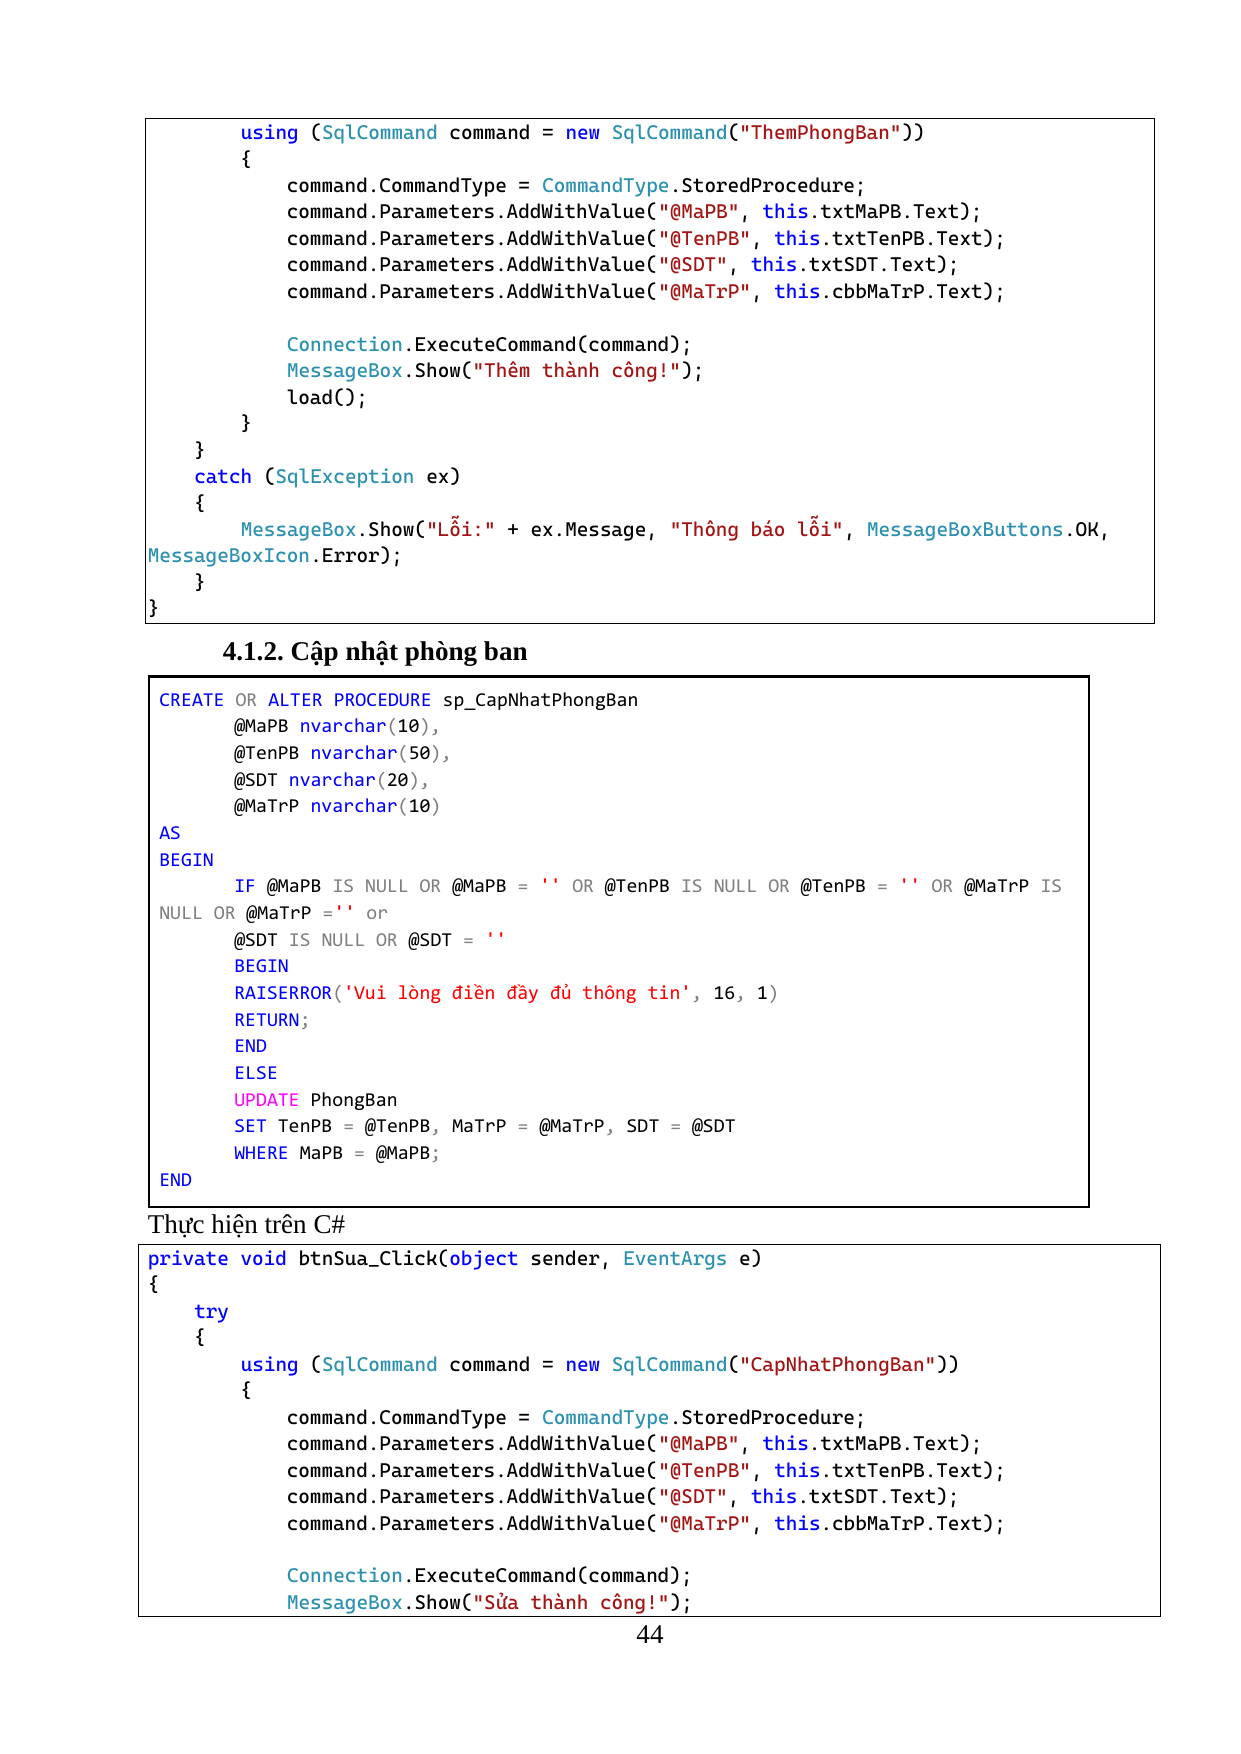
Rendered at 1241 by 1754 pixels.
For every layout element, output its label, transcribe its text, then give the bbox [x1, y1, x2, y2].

text command.Parameters.AddWithValue("@SDT", this.txtSDT.Text); [146, 250, 1154, 277]
text Connection.ExecuteCommand(command); [146, 330, 1154, 356]
text Connection.ExecuteCommand(command); [139, 1561, 1160, 1587]
text } [146, 409, 1154, 435]
text MessageBox.Show("Thêm thành công!"); [146, 356, 1154, 382]
table_header CREATE OR ALTER PROCEDURE sp_CapNhatPhongBan @MaPB nvarchar(10), @TenPB nvarchar(50), @SDT nvarchar(20), @MaTrP nvarchar(10) AS BEGIN IF @MaPB IS NULL OR @MaPB = '' OR @TenPB IS NULL OR @TenPB = '' OR @MaTrP IS NULL OR @MaTrP ='' or @SDT IS NULL OR @SDT = '' BEGIN RAISERROR('Vui lòng điền đầy đủ thông tin', 16, 1) RETURN; END ELSE UPDATE PhongBan SET TenPB = @TenPB, MaTrP = @MaTrP, SDT = @SDT WHERE MaPB = @MaPB; END [150, 678, 1088, 1206]
text command.Parameters.AddWithValue("@TenPB", this.txtTenPB.Text); [139, 1456, 1160, 1482]
text command.CommandType = CommandType.StoredProcedure; [146, 171, 1154, 197]
text { [139, 1376, 1160, 1402]
text command.CommandType = CommandType.StoredProcedure; [139, 1403, 1160, 1429]
text command.Parameters.AddWithValue("@MaTrP", this.cbbMaTrP.Text); [139, 1508, 1160, 1534]
text } [146, 568, 1154, 594]
text MessageBox.Show("Lỗi:" + ex.Message, "Thông báo lỗi", MessageBoxButtons.OK, MessageBoxIcon.Error); [146, 515, 1154, 568]
text load(); [146, 383, 1154, 409]
text Thực hiện trên C# [148, 1208, 1152, 1239]
text { [146, 144, 1154, 171]
text command.Parameters.AddWithValue("@SDT", this.txtSDT.Text); [139, 1482, 1160, 1508]
text command.Parameters.AddWithValue("@TenPB", this.txtTenPB.Text); [146, 224, 1154, 250]
text { [139, 1323, 1160, 1349]
text command.Parameters.AddWithValue("@MaPB", this.txtMaPB.Text); [139, 1429, 1160, 1455]
text { [139, 1270, 1160, 1296]
text command.Parameters.AddWithValue("@MaTrP", this.cbbMaTrP.Text); [146, 277, 1154, 303]
text using (SqlCommand command = new SqlCommand("CapNhatPhongBan")) [139, 1350, 1160, 1376]
text private void btnSua_Click(object sender, EventArgs e) [139, 1245, 1160, 1270]
text command.Parameters.AddWithValue("@MaPB", this.txtMaPB.Text); [146, 197, 1154, 224]
text catch (SqlException ex) [146, 462, 1154, 488]
text using (SqlCommand command = new SqlCommand("ThemPhongBan")) [146, 119, 1154, 144]
text } [146, 436, 1154, 462]
text MessageBox.Show("Sửa thành công!"); [139, 1588, 1160, 1616]
text } [146, 594, 1154, 623]
text try [139, 1297, 1160, 1323]
text { [146, 488, 1154, 515]
subtitle 4.1.2. Cập nhật phòng ban [223, 635, 1152, 667]
